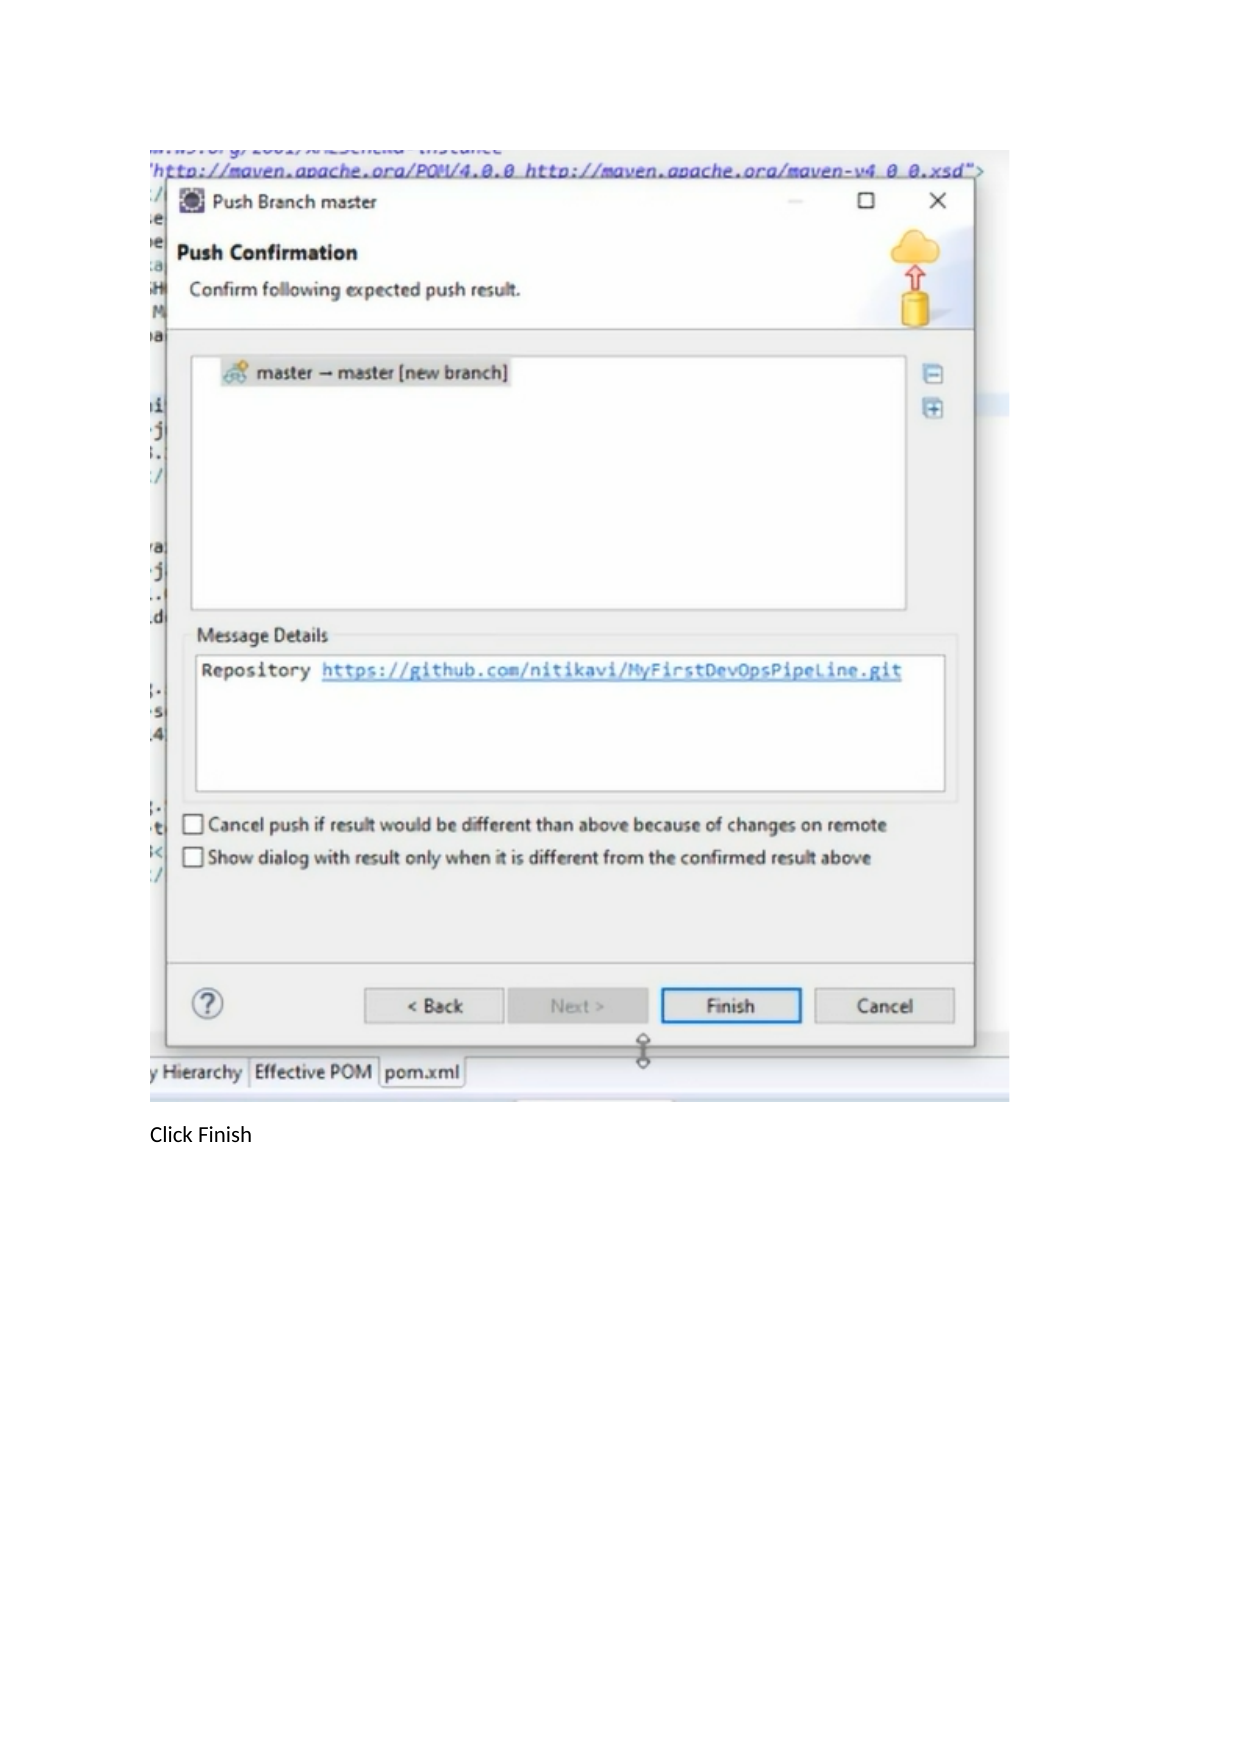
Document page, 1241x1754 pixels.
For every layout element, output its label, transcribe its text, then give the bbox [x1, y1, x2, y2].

picture [150, 150, 1010, 1102]
text Click Finish [150, 1121, 1090, 1148]
